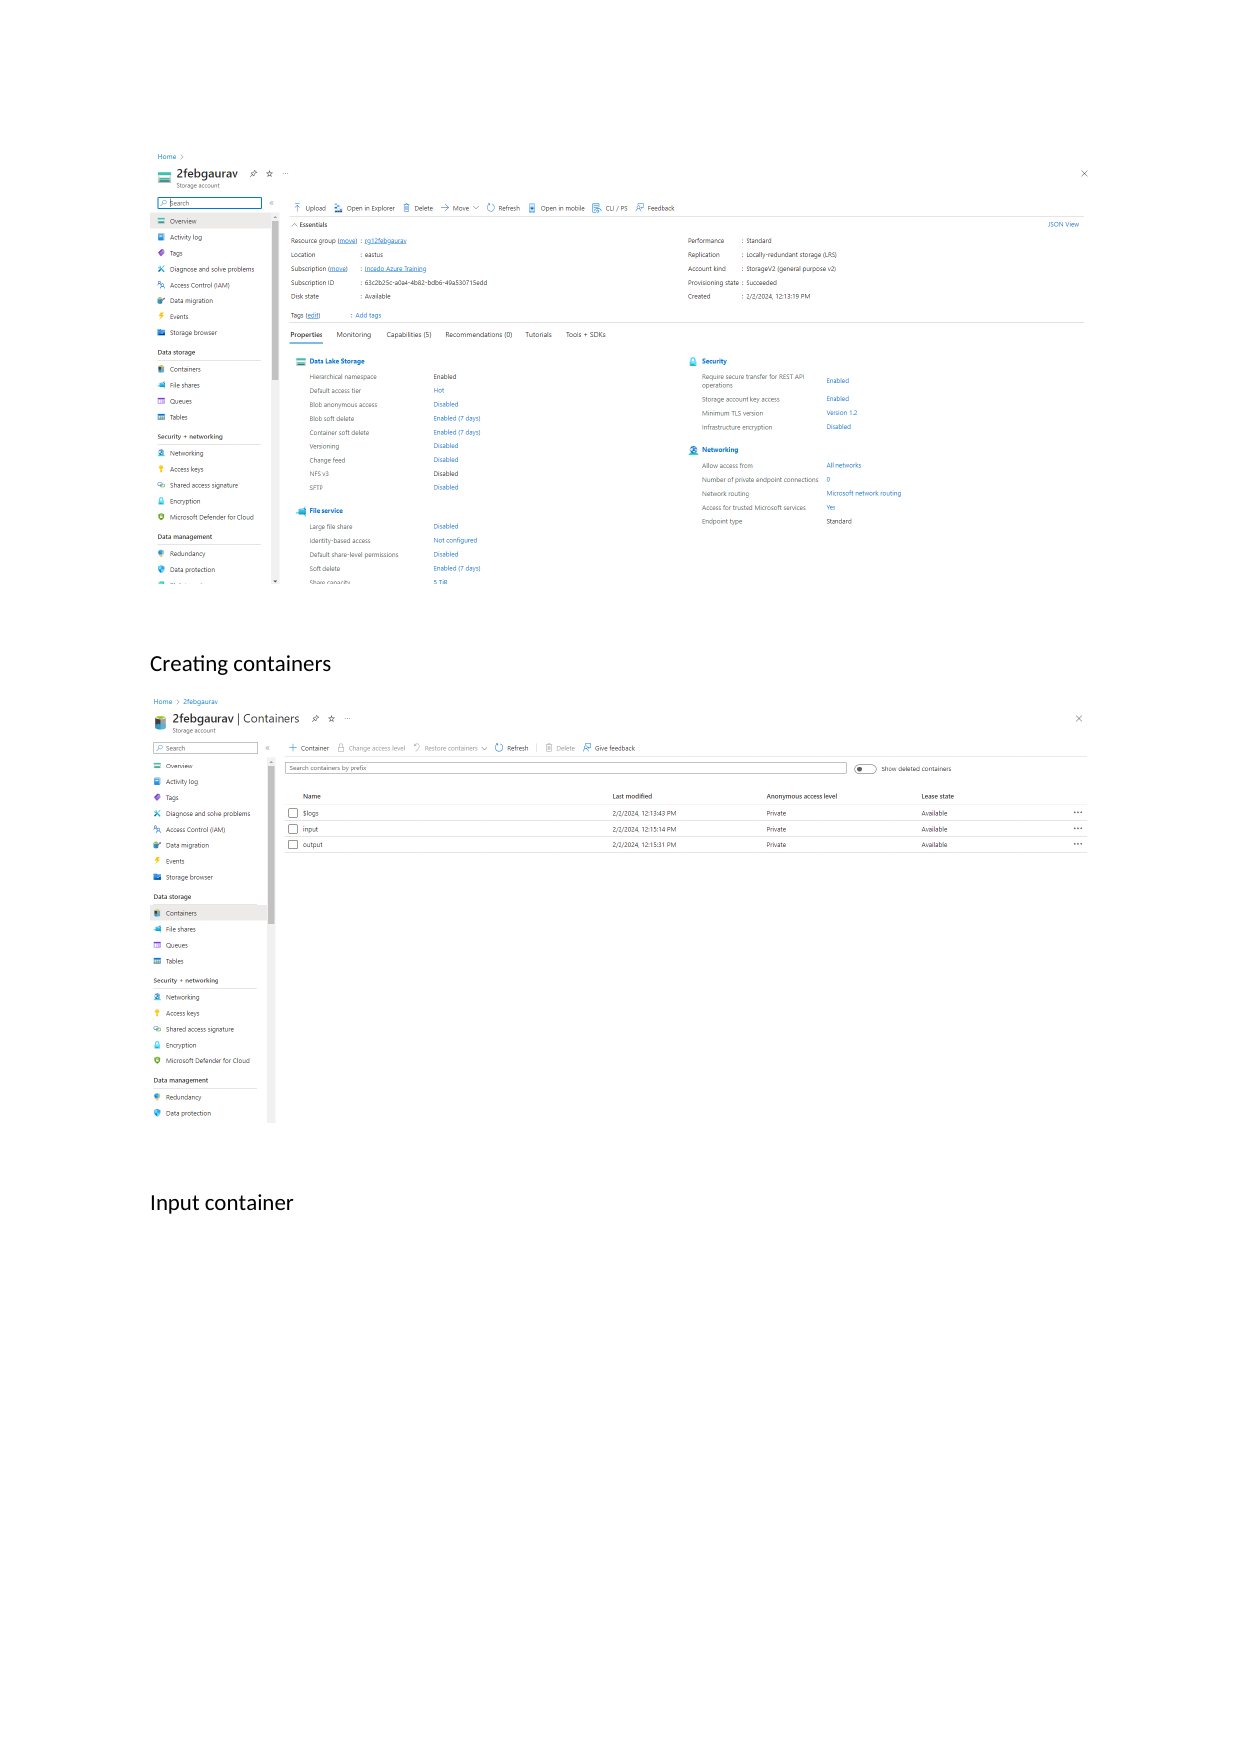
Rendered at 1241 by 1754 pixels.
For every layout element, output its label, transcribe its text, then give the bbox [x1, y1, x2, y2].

picture [150, 696, 1091, 1123]
text Creating containers [150, 649, 1090, 677]
picture [150, 150, 1091, 584]
text Input container [150, 1188, 1090, 1216]
